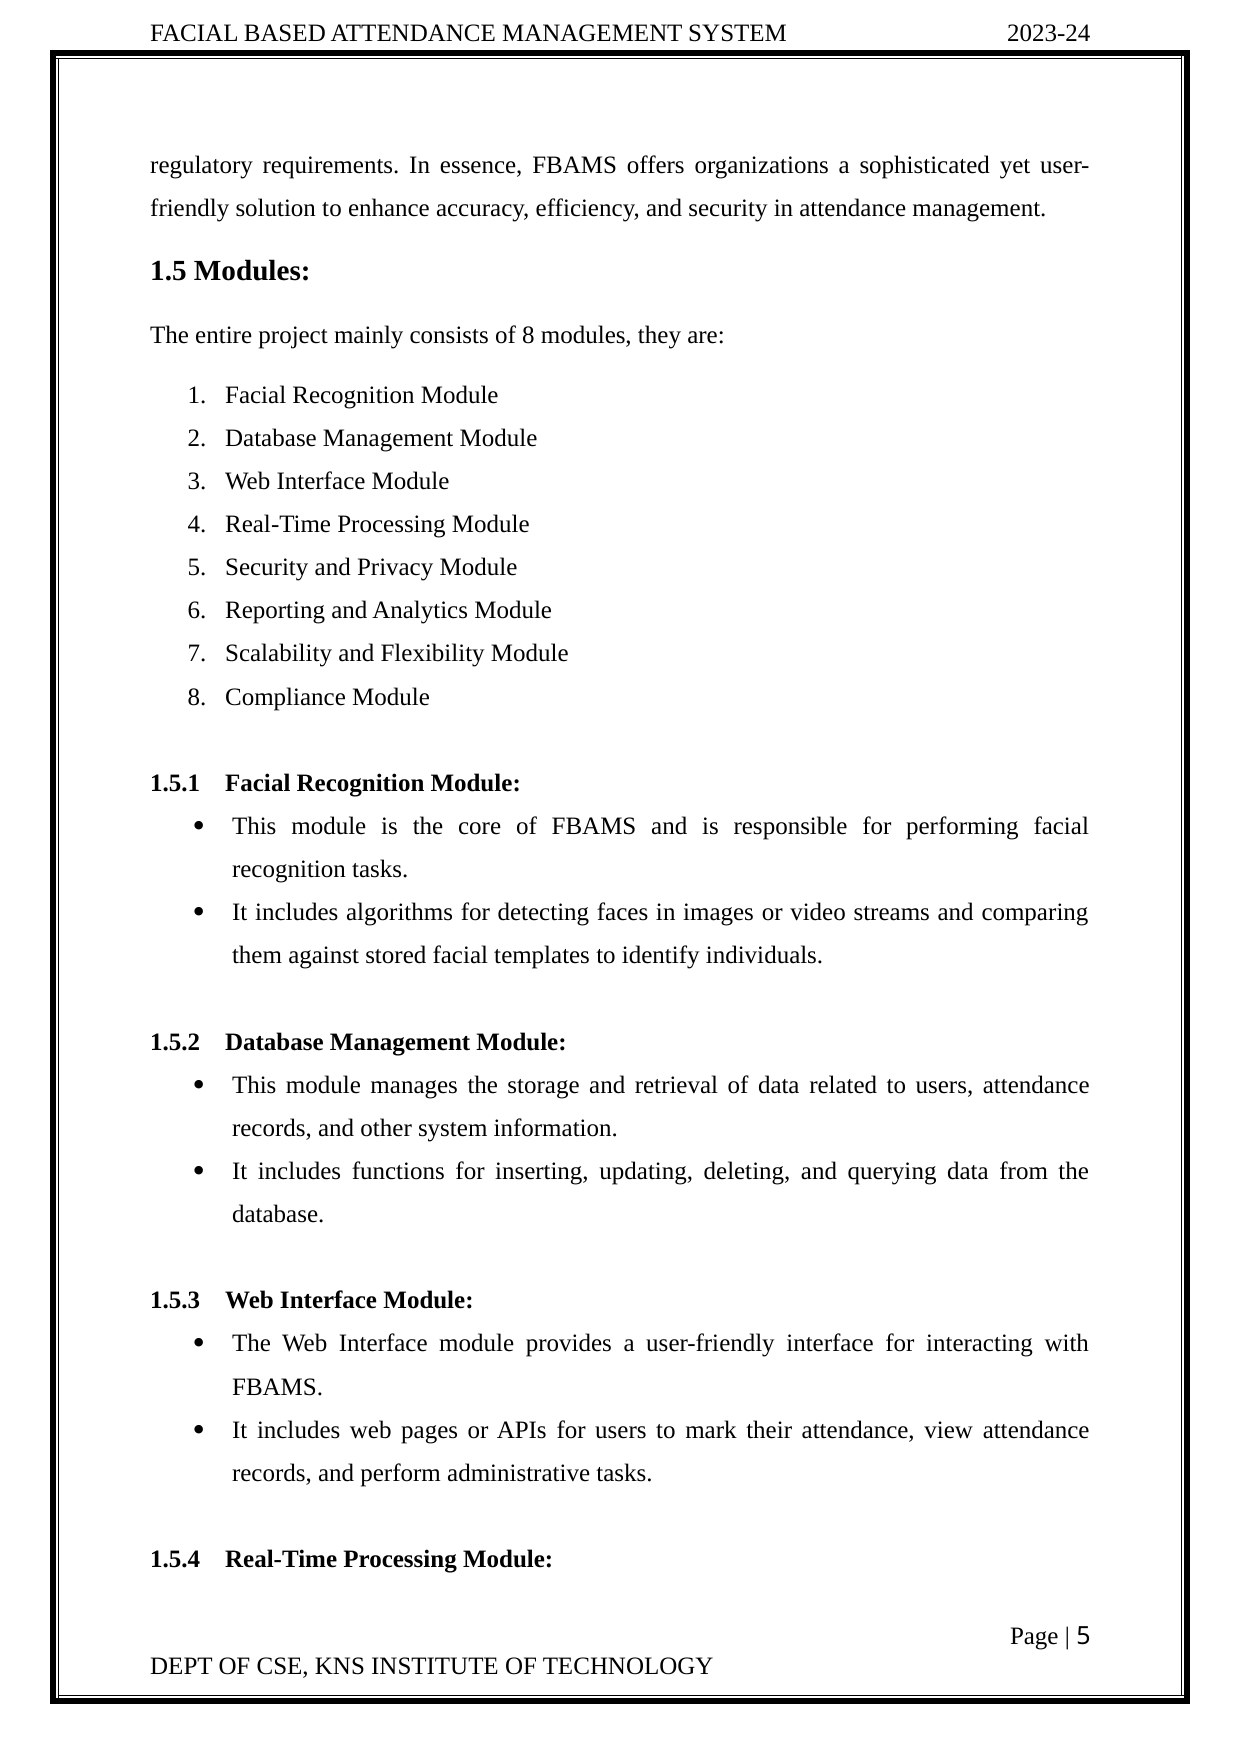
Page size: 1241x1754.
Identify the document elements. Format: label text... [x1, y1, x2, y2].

list Modules: [150, 253, 1090, 286]
list Database Management Module [187, 423, 1090, 452]
text The entire project mainly consists of 8 modules, they are: [150, 320, 1090, 349]
list Database Management Module: [150, 1027, 1090, 1055]
list This module is the core of FBAMS and is responsible for performing facial recognition tasks. [194, 811, 1090, 883]
list Facial Recognition Module: [150, 768, 1090, 797]
list Real-Time Processing Module: [150, 1544, 1090, 1573]
list Compliance Module [187, 682, 1090, 710]
list It includes algorithms for detecting faces in images or video streams and comparing them against stored facial templates to identify individuals. [194, 897, 1090, 969]
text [150, 150, 1090, 222]
list It includes functions for inserting, updating, deleting, and querying data from the database. [194, 1156, 1090, 1228]
list Real-Time Processing Module [187, 509, 1090, 538]
list Web Interface Module: [150, 1285, 1090, 1314]
list Reporting and Analytics Module [187, 595, 1090, 624]
list It includes web pages or APIs for users to mark their attendance, view attendance records, and perform administrative tasks. [194, 1415, 1090, 1487]
list This module manages the storage and retrieval of data related to users, attendance records, and other system information. [194, 1070, 1090, 1142]
list The Web Interface module provides a user-friendly interface for interacting with FBAMS. [194, 1328, 1090, 1400]
list Web Interface Module [187, 466, 1090, 495]
list Scalability and Flexibility Module [187, 638, 1090, 667]
list Facial Recognition Module [187, 380, 1090, 408]
list Security and Privacy Module [187, 552, 1090, 581]
